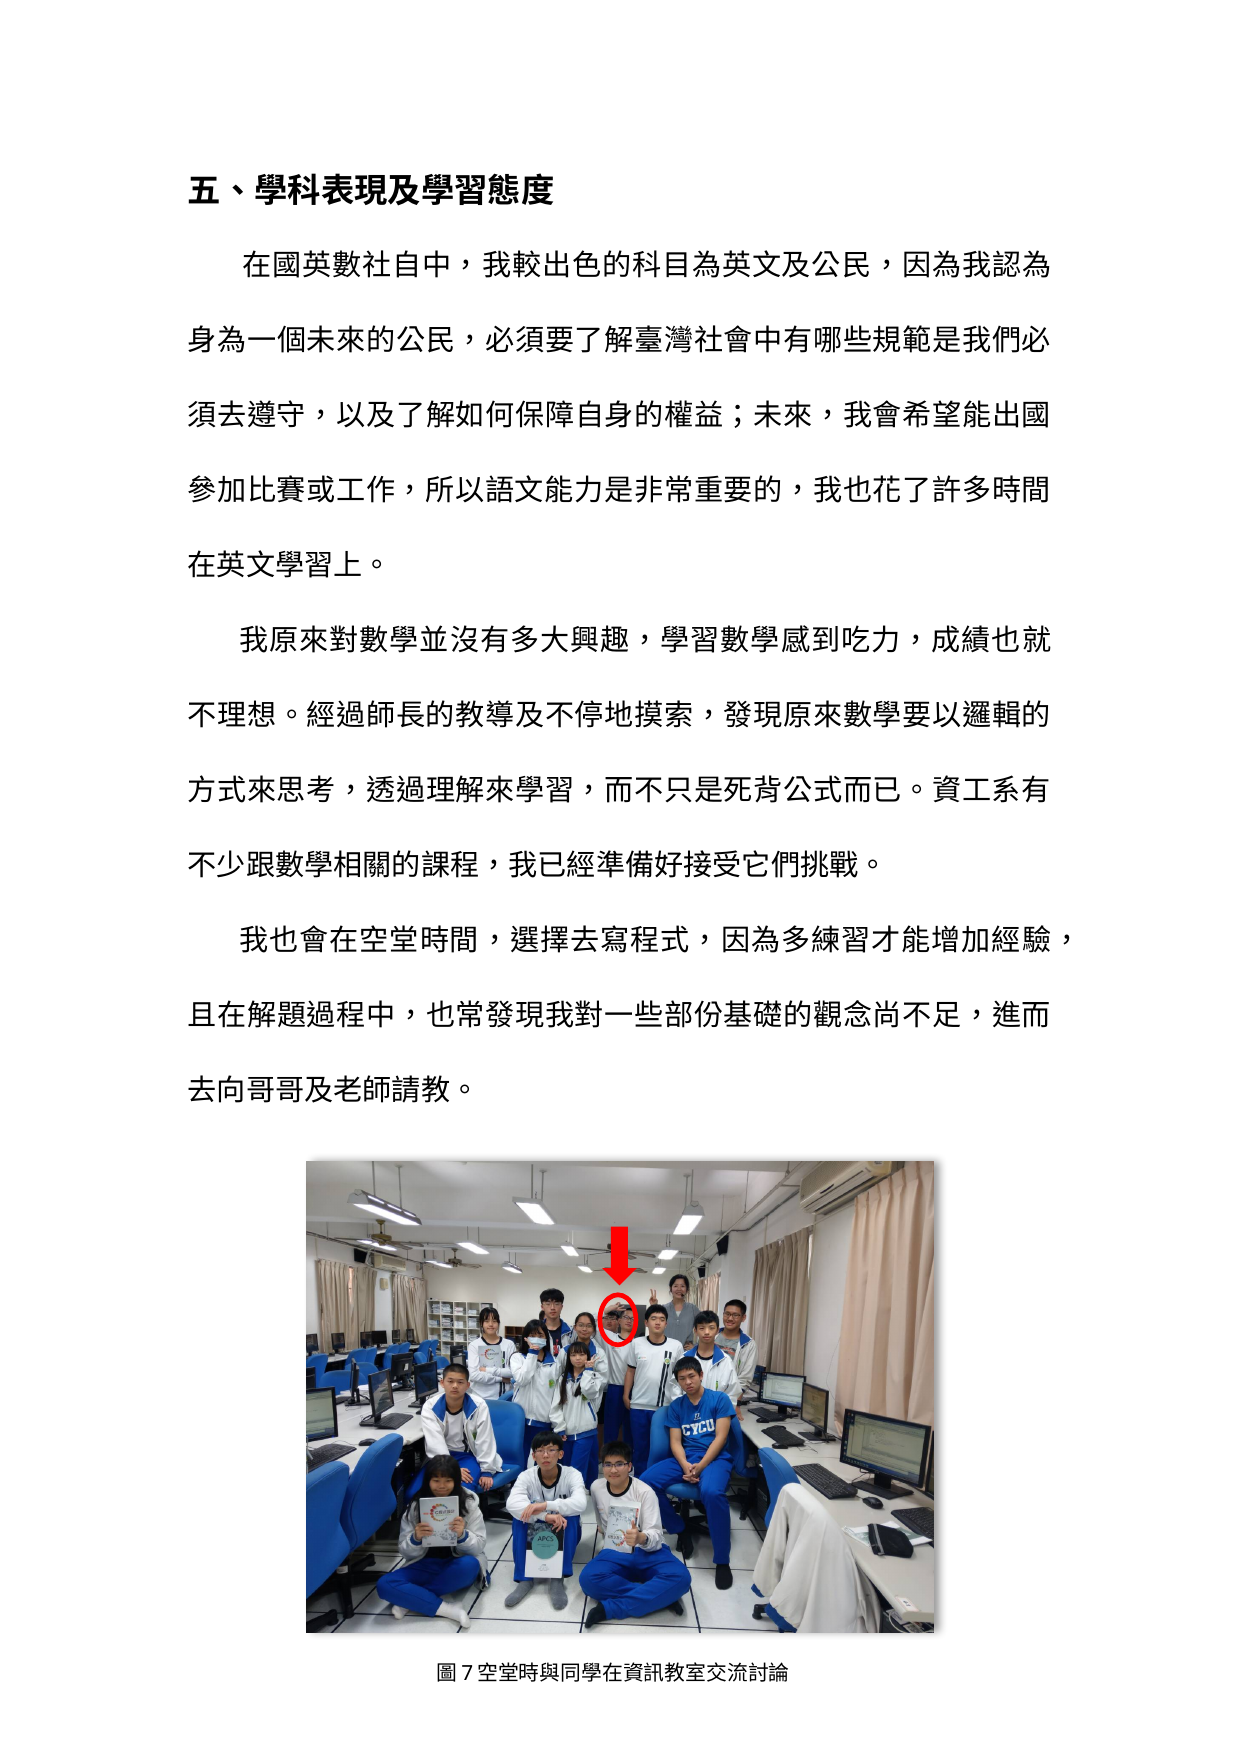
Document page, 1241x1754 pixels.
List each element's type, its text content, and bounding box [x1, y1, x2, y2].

text 我原來對數學並沒有多大興趣，學習數學感到吃力，成績也就不理想。經過師長的教導及不停地摸索，發現原來數學要以邏輯的方式來思考，透過理解來學習，而不只是死背公式而已。資工系有不少跟數學相關的課程，我已經準備好接受它們挑戰。 [187, 600, 1053, 900]
subtitle 五、學科表現及學習態度 [187, 150, 1053, 225]
picture [306, 1161, 934, 1633]
text 我也會在空堂時間，選擇去寫程式，因為多練習才能增加經驗，且在解題過程中，也常發現我對一些部份基礎的觀念尚不足，進而去向哥哥及老師請教。 [187, 900, 1053, 1125]
text 在國英數社自中，我較出色的科目為英文及公民，因為我認為身為一個未來的公民，必須要了解臺灣社會中有哪些規範是我們必須去遵守，以及了解如何保障自身的權益；未來，我會希望能出國參加比賽或工作，所以語文能力是非常重要的，我也花了許多時間在英文學習上。 [187, 225, 1053, 600]
